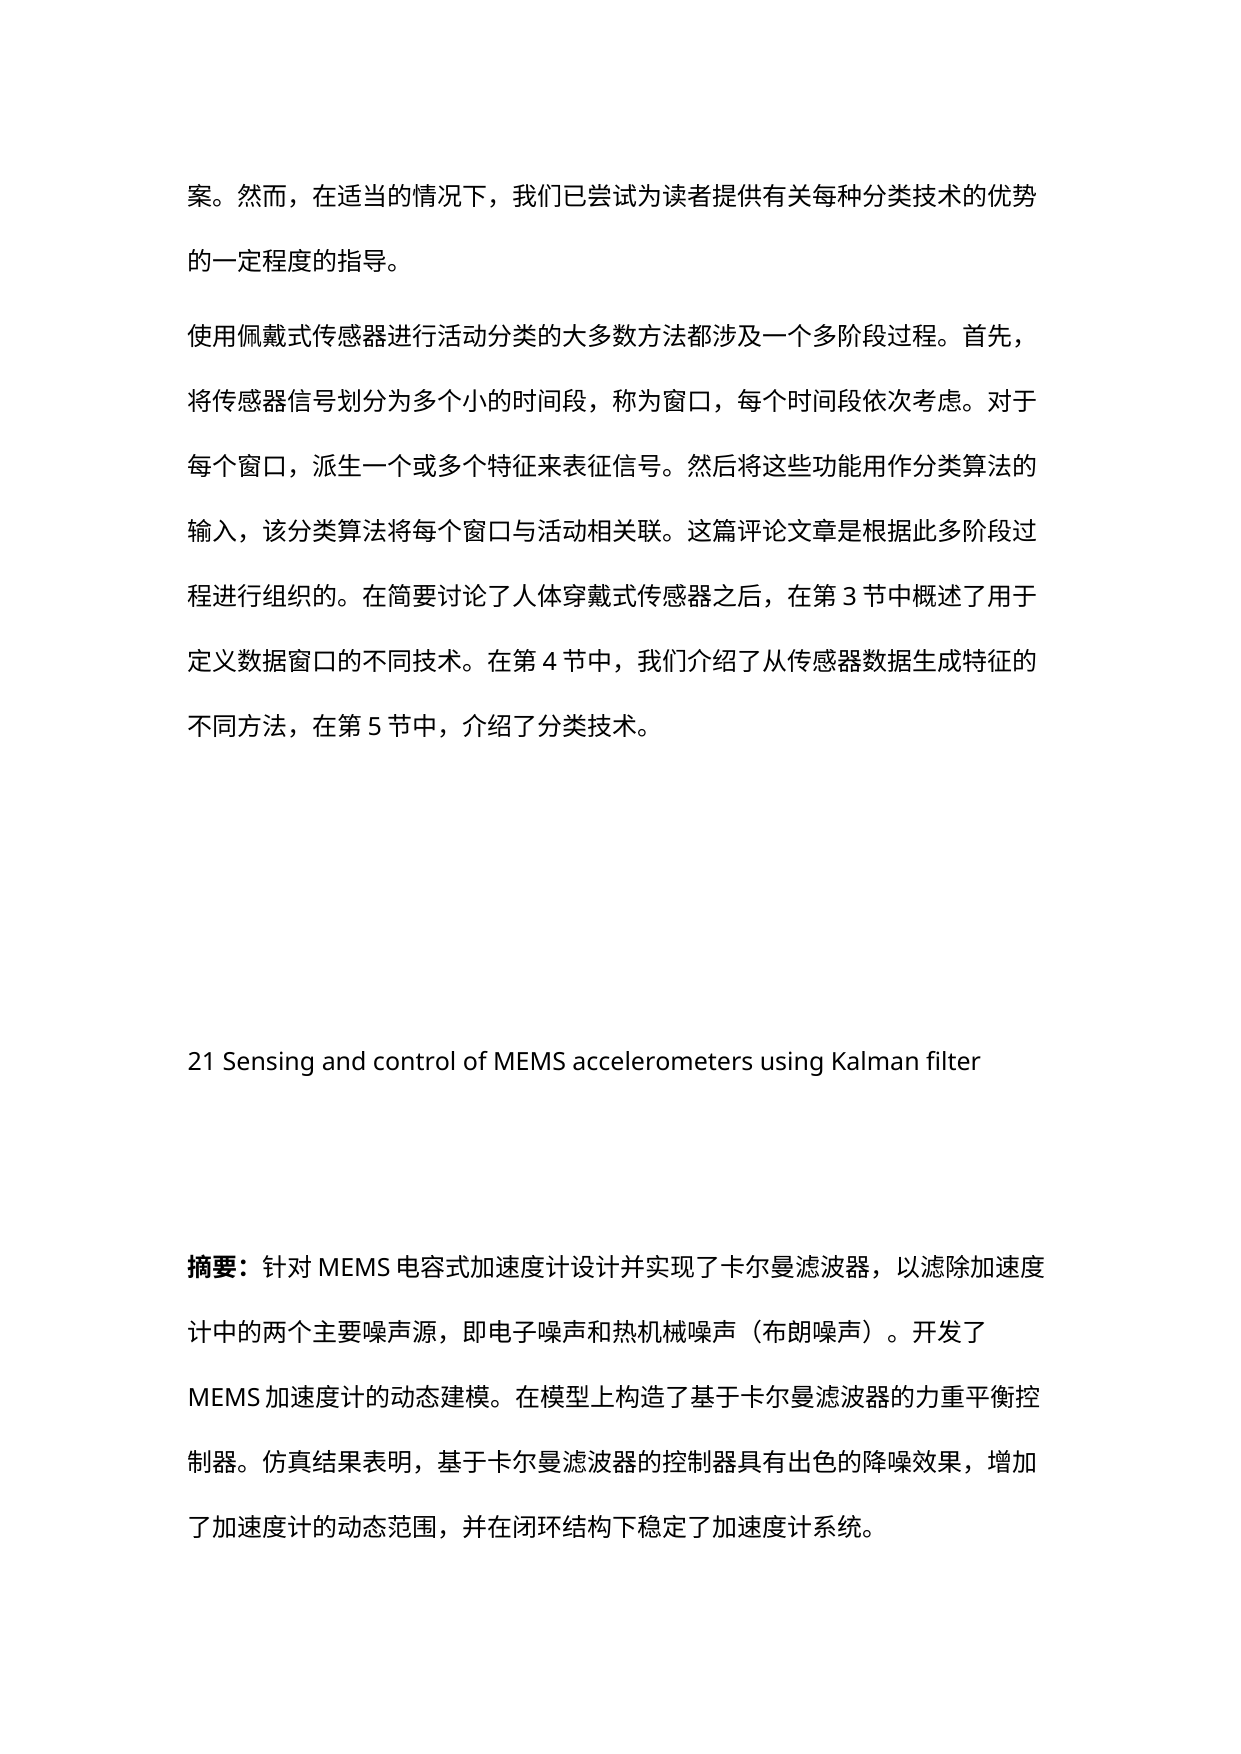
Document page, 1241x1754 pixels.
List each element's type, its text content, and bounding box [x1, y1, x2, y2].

text 摘要：针对MEMS电容式加速度计设计并实现了卡尔曼滤波器，以滤除加速度计中的两个主要噪声源，即电子噪声和热机械噪声（布朗噪声）。开发了MEMS加速度计的动态建模。在模型上构造了基于卡尔曼滤波器的力重平衡控制器。仿真结果表明，基于卡尔曼滤波器的控制器具有出色的降噪效果，增加了加速度计的动态范围，并在闭环结构下稳定了加速度计系统。 [187, 1233, 1053, 1558]
text 21 Sensing and control of MEMS accelerometers using Kalman filter [187, 1028, 1053, 1093]
text 使用佩戴式传感器进行活动分类的大多数方法都涉及一个多阶段过程。首先，将传感器信号划分为多个小的时间段，称为窗口，每个时间段依次考虑。对于每个窗口，派生一个或多个特征来表征信号。然后将这些功能用作分类算法的输入，该分类算法将每个窗口与活动相关联。这篇评论文章是根据此多阶段过程进行组织的。在简要讨论了人体穿戴式传感器之后，在第3节中概述了用于定义数据窗口的不同技术。在第4节中，我们介绍了从传感器数据生成特征的不同方法，在第5节中，介绍了分类技术。 [187, 302, 1053, 757]
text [187, 162, 1053, 292]
